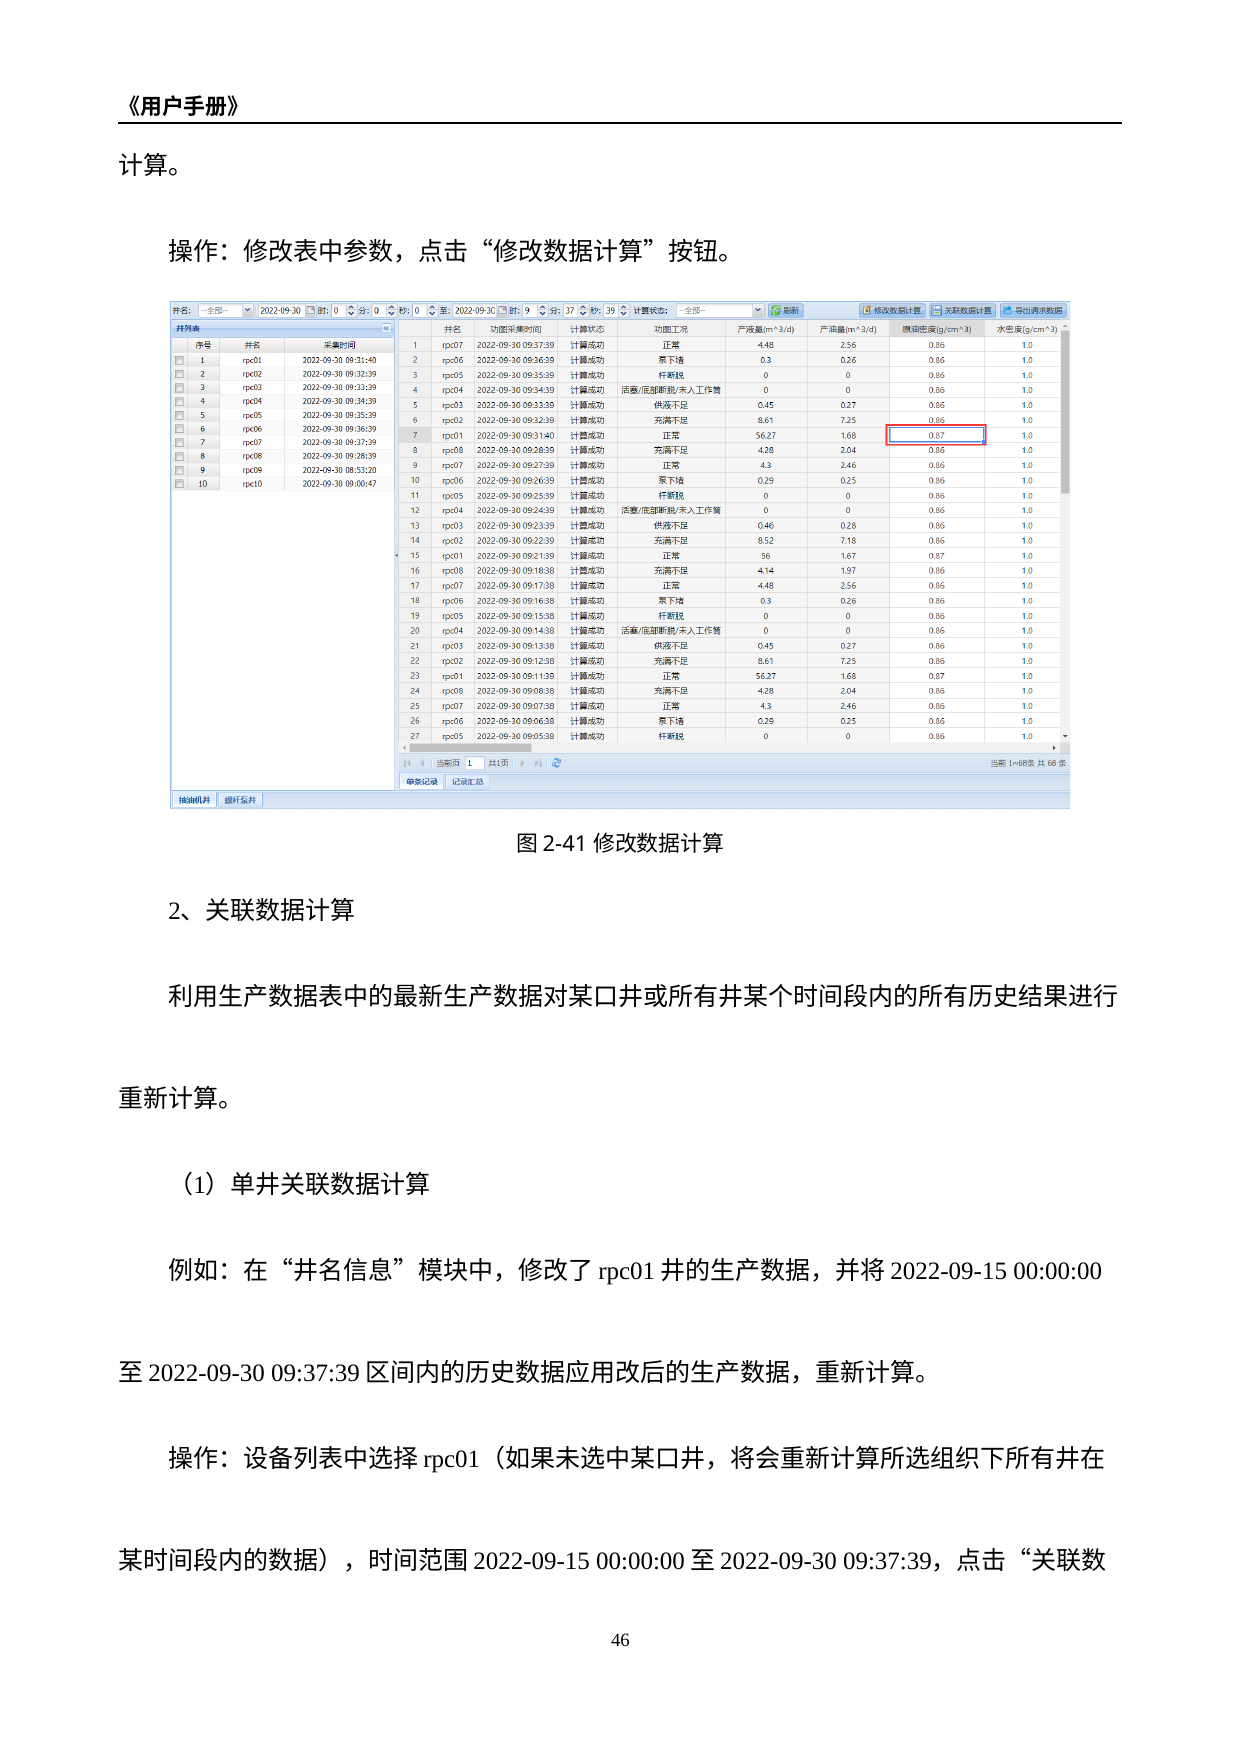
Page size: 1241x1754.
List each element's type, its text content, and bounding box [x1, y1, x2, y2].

text 利用生产数据表中的最新生产数据对某口井或所有井某个时间段内的所有历史结果进行重新计算。 [118, 961, 1122, 1131]
text （1）单井关联数据计算 [118, 1149, 1122, 1217]
text 例如：在“井名信息”模块中，修改了rpc01井的生产数据，并将2022-09-15 00:00:00至2022-09-30 09:37:39区间内的历史数据应用改后的生产数据，重新计算。 [118, 1235, 1122, 1405]
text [118, 1423, 1122, 1593]
text 图2-41 修改数据计算 [118, 825, 1122, 859]
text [118, 129, 1122, 197]
picture [170, 301, 1071, 809]
text 操作：修改表中参数，点击“修改数据计算”按钮。 [118, 215, 1122, 283]
text 2、关联数据计算 [118, 875, 1122, 943]
